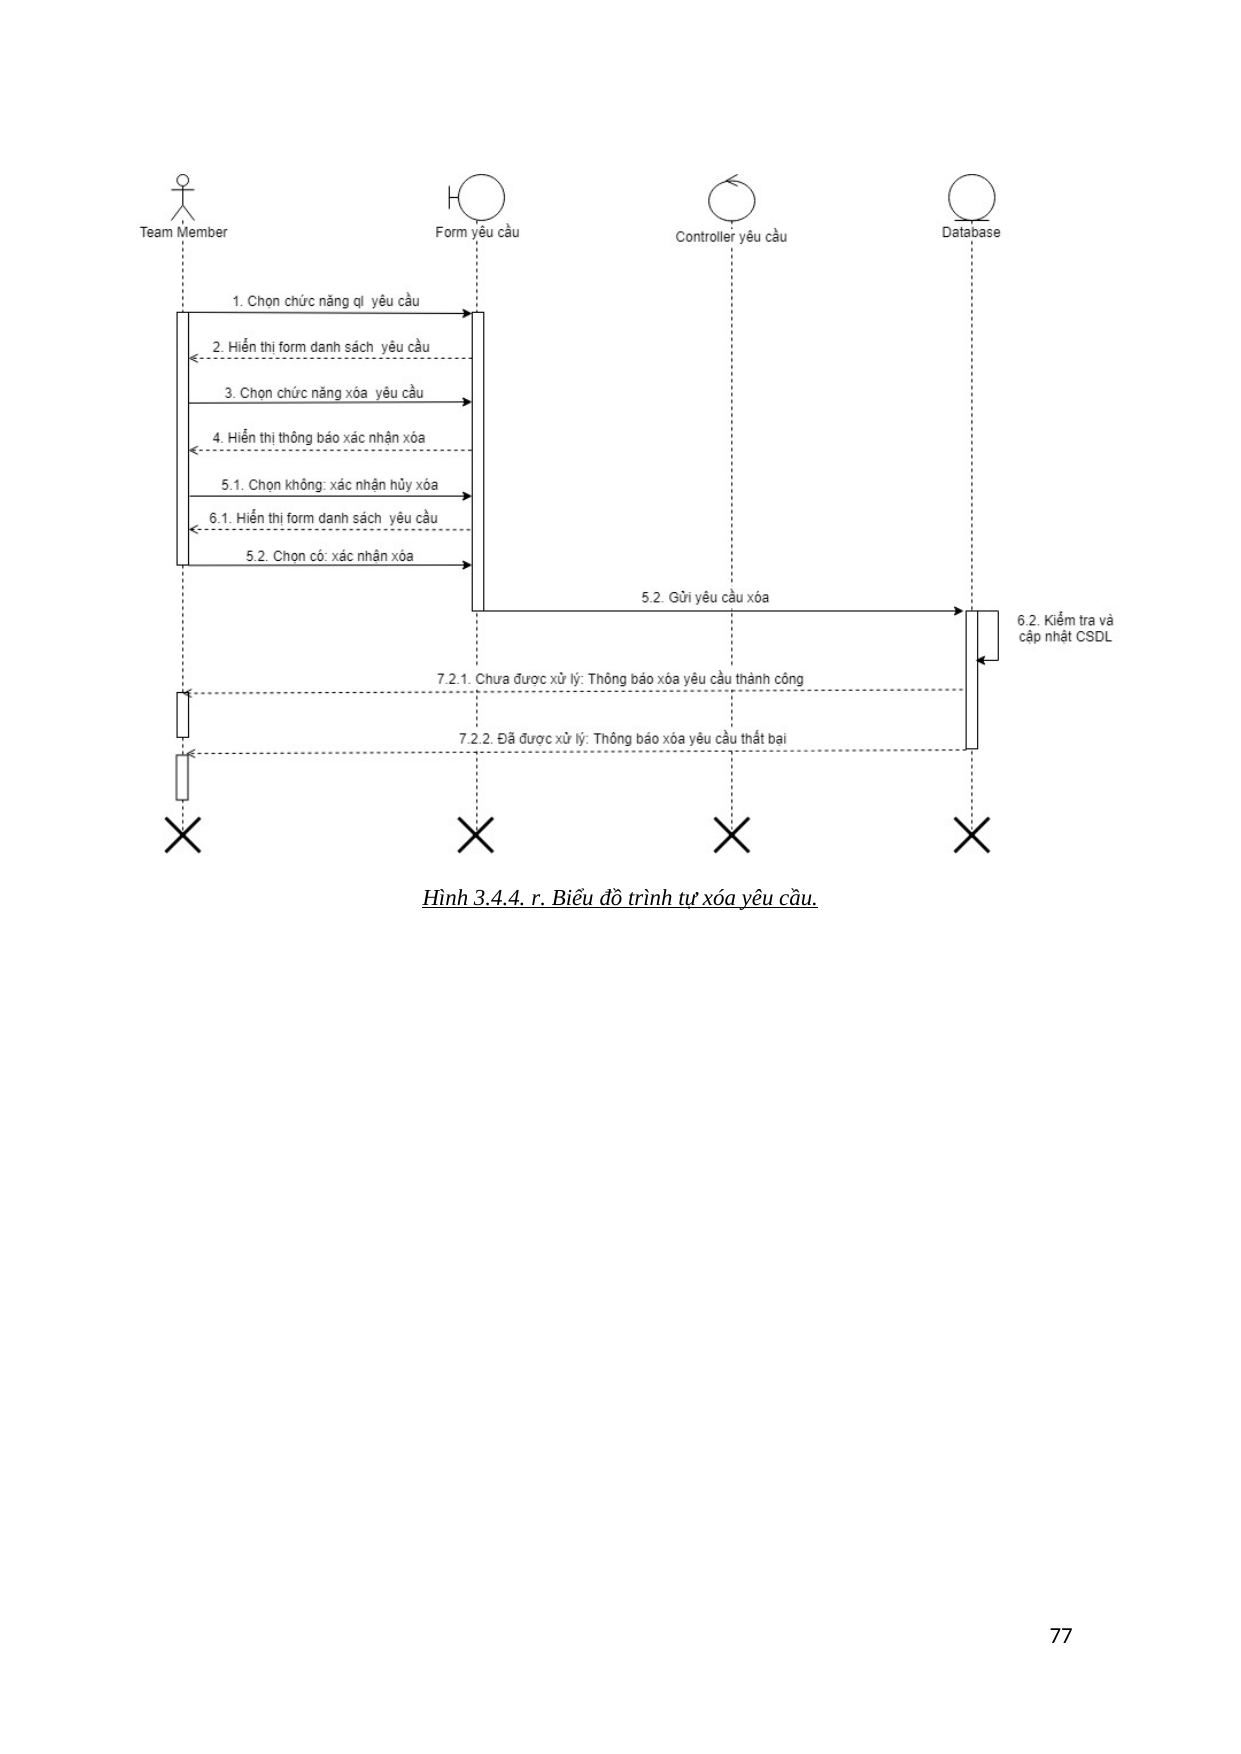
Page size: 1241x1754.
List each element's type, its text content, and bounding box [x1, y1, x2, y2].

text Hình 3.4.4. r. Biểu đồ trình tự xóa yêu cầu. [118, 884, 1122, 911]
picture [118, 174, 1123, 854]
